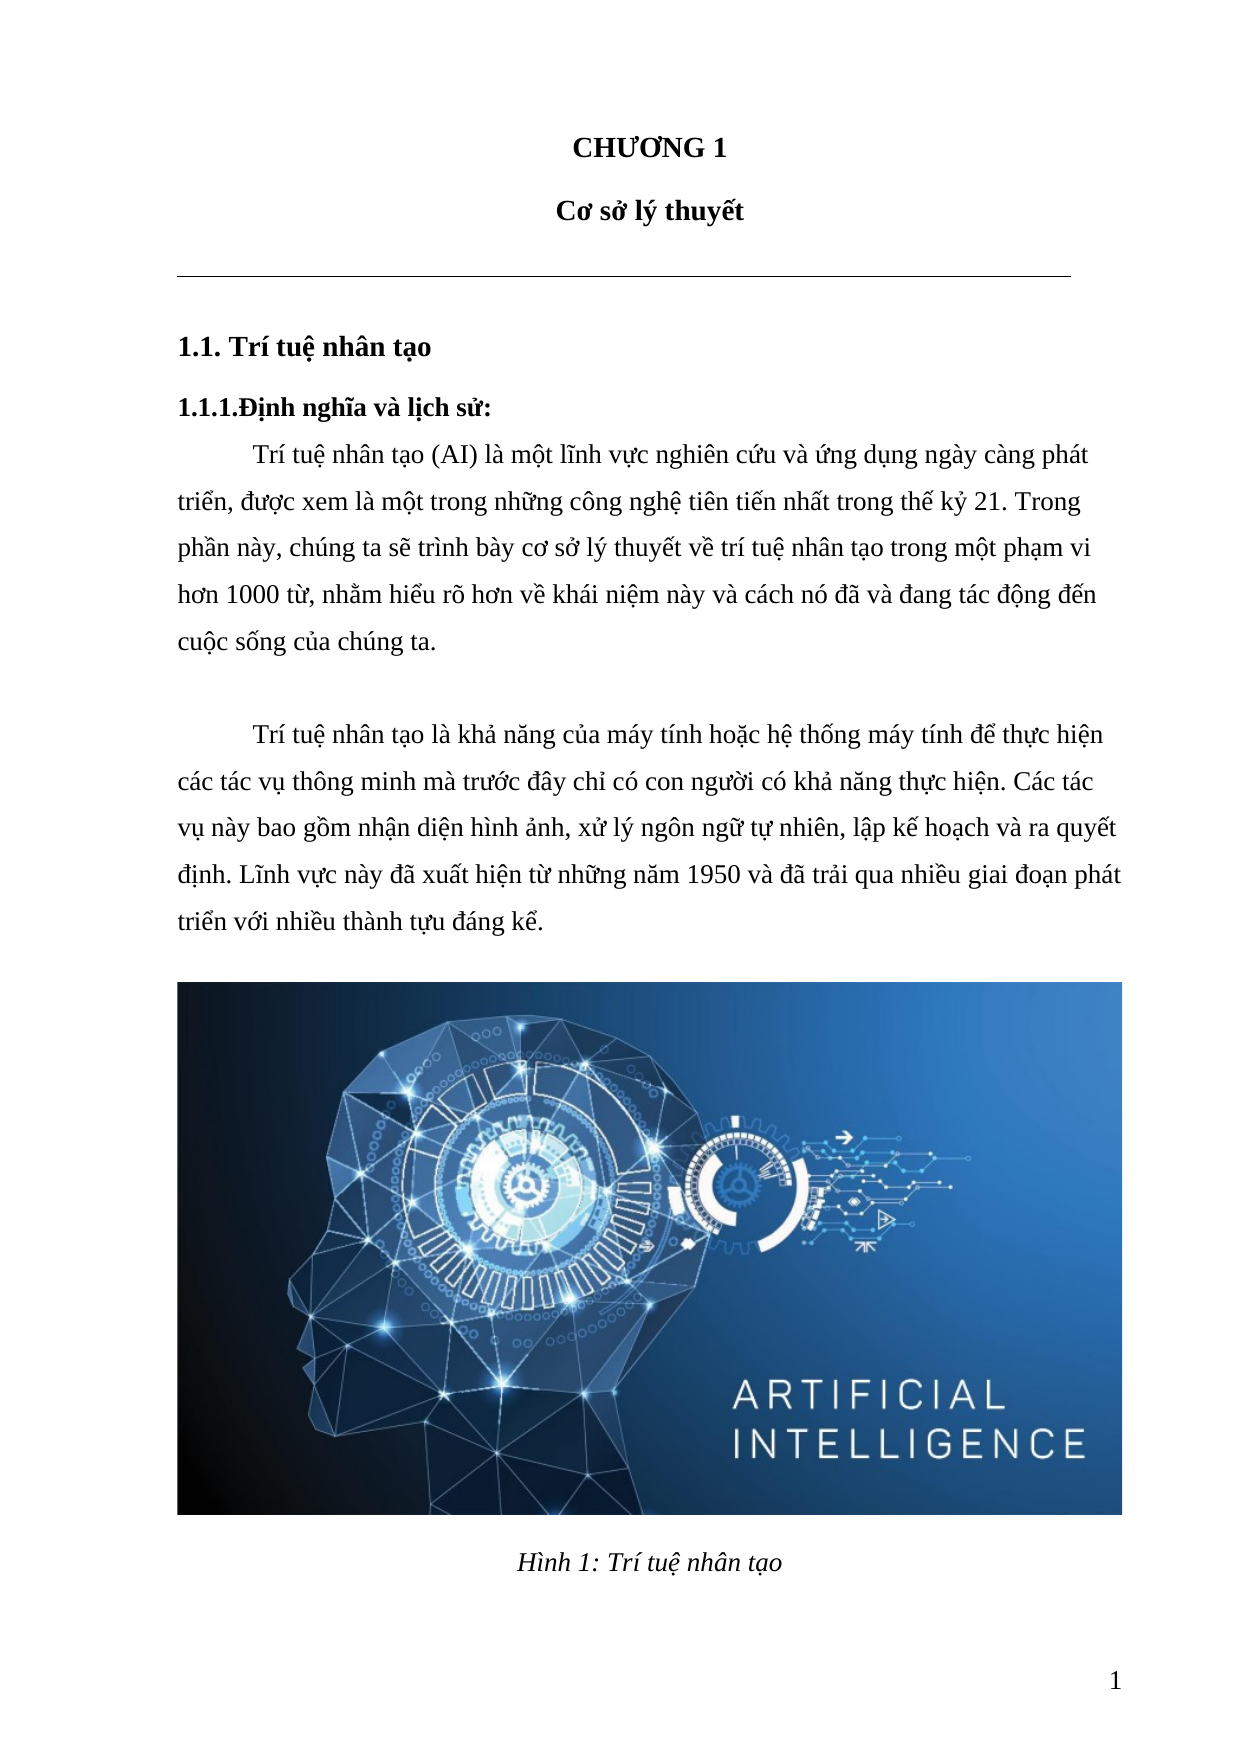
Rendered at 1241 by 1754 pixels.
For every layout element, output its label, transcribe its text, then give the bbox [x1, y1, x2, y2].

picture [177, 982, 1123, 1515]
subtitle Cơ sở lý thuyết [177, 193, 1122, 227]
subtitle 1.1.1.Định nghĩa và lịch sử: [177, 391, 1122, 423]
text Trí tuệ nhân tạo (AI) là một lĩnh vực nghiên cứu và ứng dụng ngày càng phát triển, được xem là một trong những công nghệ tiên tiến nhất trong thế kỷ 21. Trong phần này, chúng ta sẽ trình bày cơ sở lý thuyết về trí tuệ nhân tạo trong một phạm vi hơn 1000 từ, nhằm hiểu rõ hơn về khái niệm này và cách nó đã và đang tác động đến cuộc sống của chúng ta. [177, 438, 1122, 656]
subtitle CHƯƠNG 1 [177, 131, 1122, 164]
text Trí tuệ nhân tạo là khả năng của máy tính hoặc hệ thống máy tính để thực hiện các tác vụ thông minh mà trước đây chỉ có con người có khả năng thực hiện. Các tác vụ này bao gồm nhận diện hình ảnh, xử lý ngôn ngữ tự nhiên, lập kế hoạch và ra quyết định. Lĩnh vực này đã xuất hiện từ những năm 1950 và đã trải qua nhiều giai đoạn phát triển với nhiều thành tựu đáng kể. [177, 718, 1122, 936]
text Hình 1: Trí tuệ nhân tạo [177, 1546, 1122, 1577]
subtitle 1.1. Trí tuệ nhân tạo [177, 329, 1122, 362]
